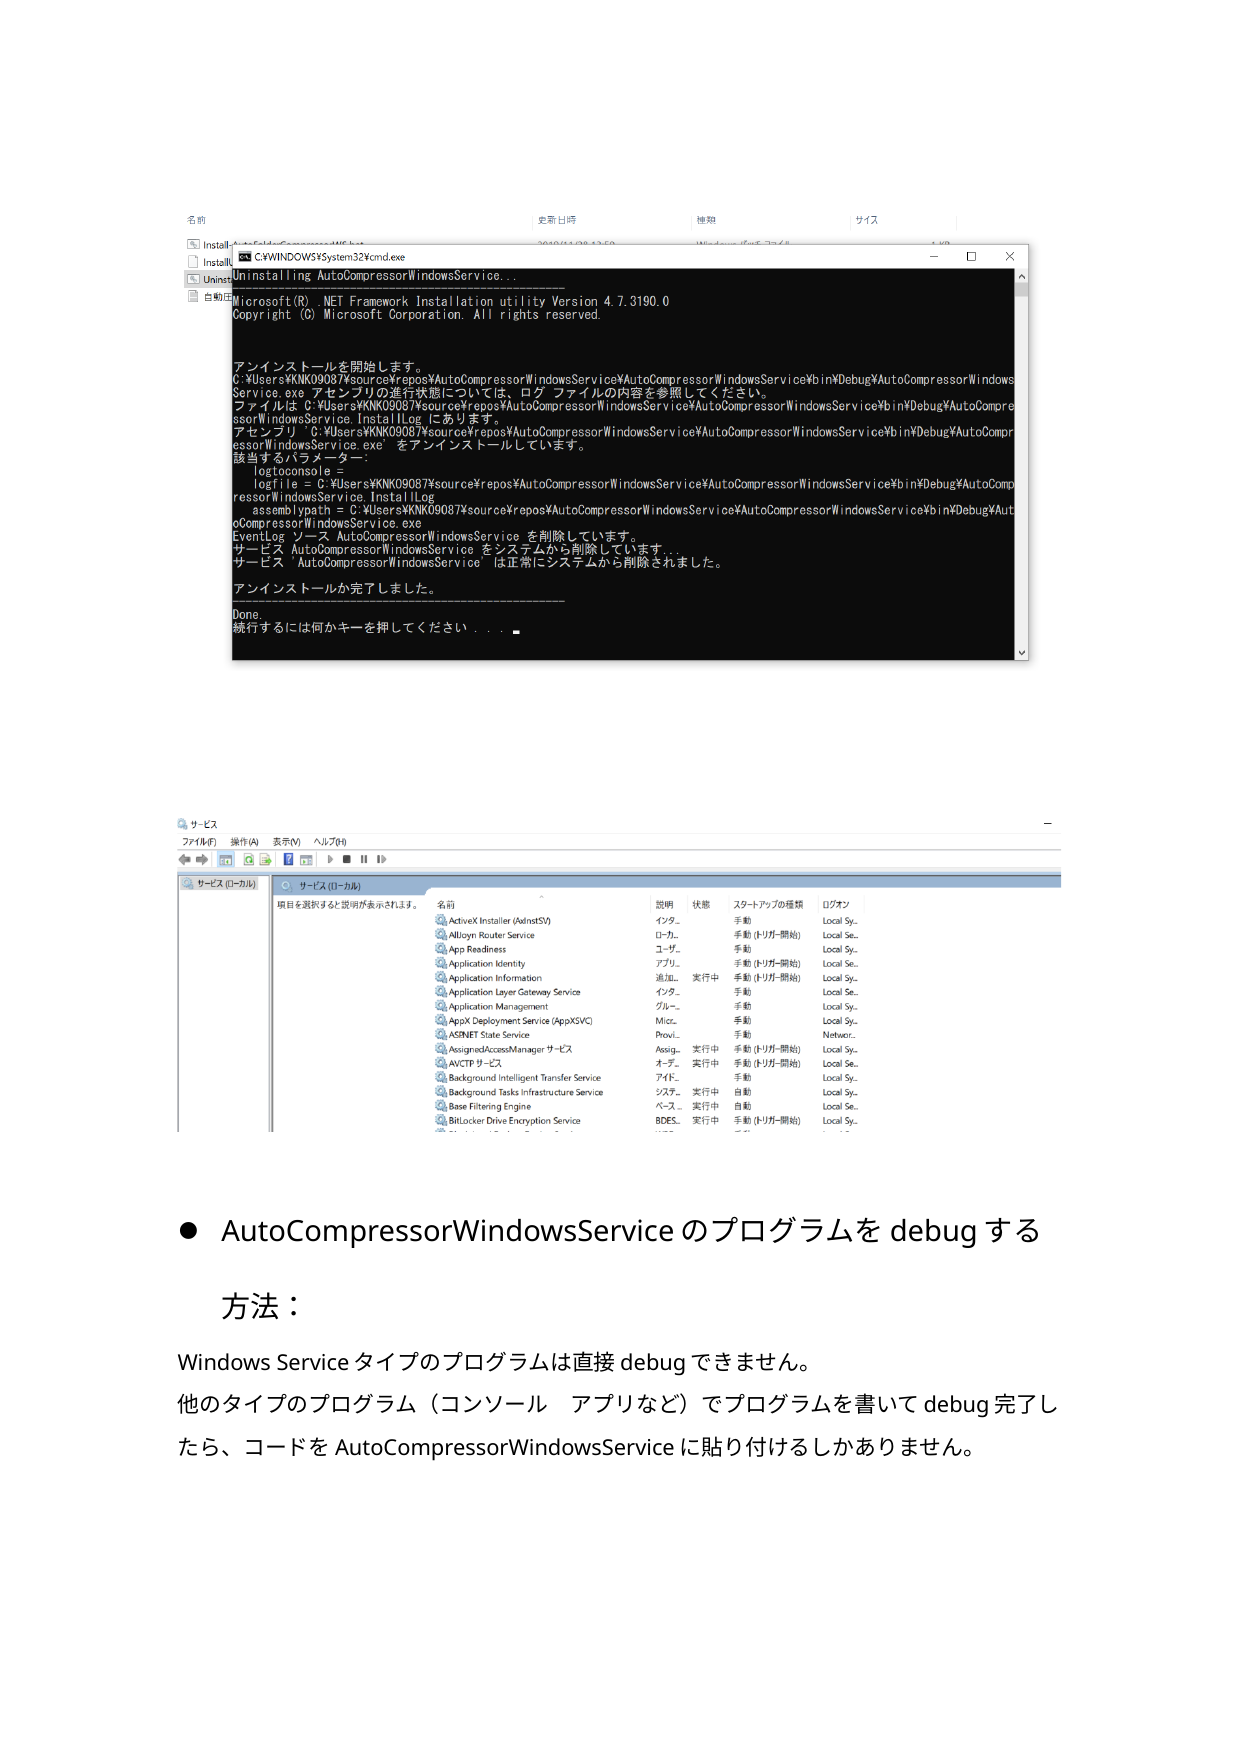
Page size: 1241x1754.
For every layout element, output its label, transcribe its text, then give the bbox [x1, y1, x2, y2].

picture [177, 816, 1062, 1132]
text 他のタイプのプログラム（コンソール アプリなど）でプログラムを書いてdebug完了したら、コードをAutoCompressorWindowsServiceに貼り付けるしかありません。 [177, 1384, 1063, 1464]
picture [177, 216, 1062, 671]
list AutoCompressorWindowsServiceのプログラムをdebugする方法： [177, 1192, 1063, 1342]
text Windows Serviceタイプのプログラムは直接debugできません。 [177, 1342, 1063, 1379]
